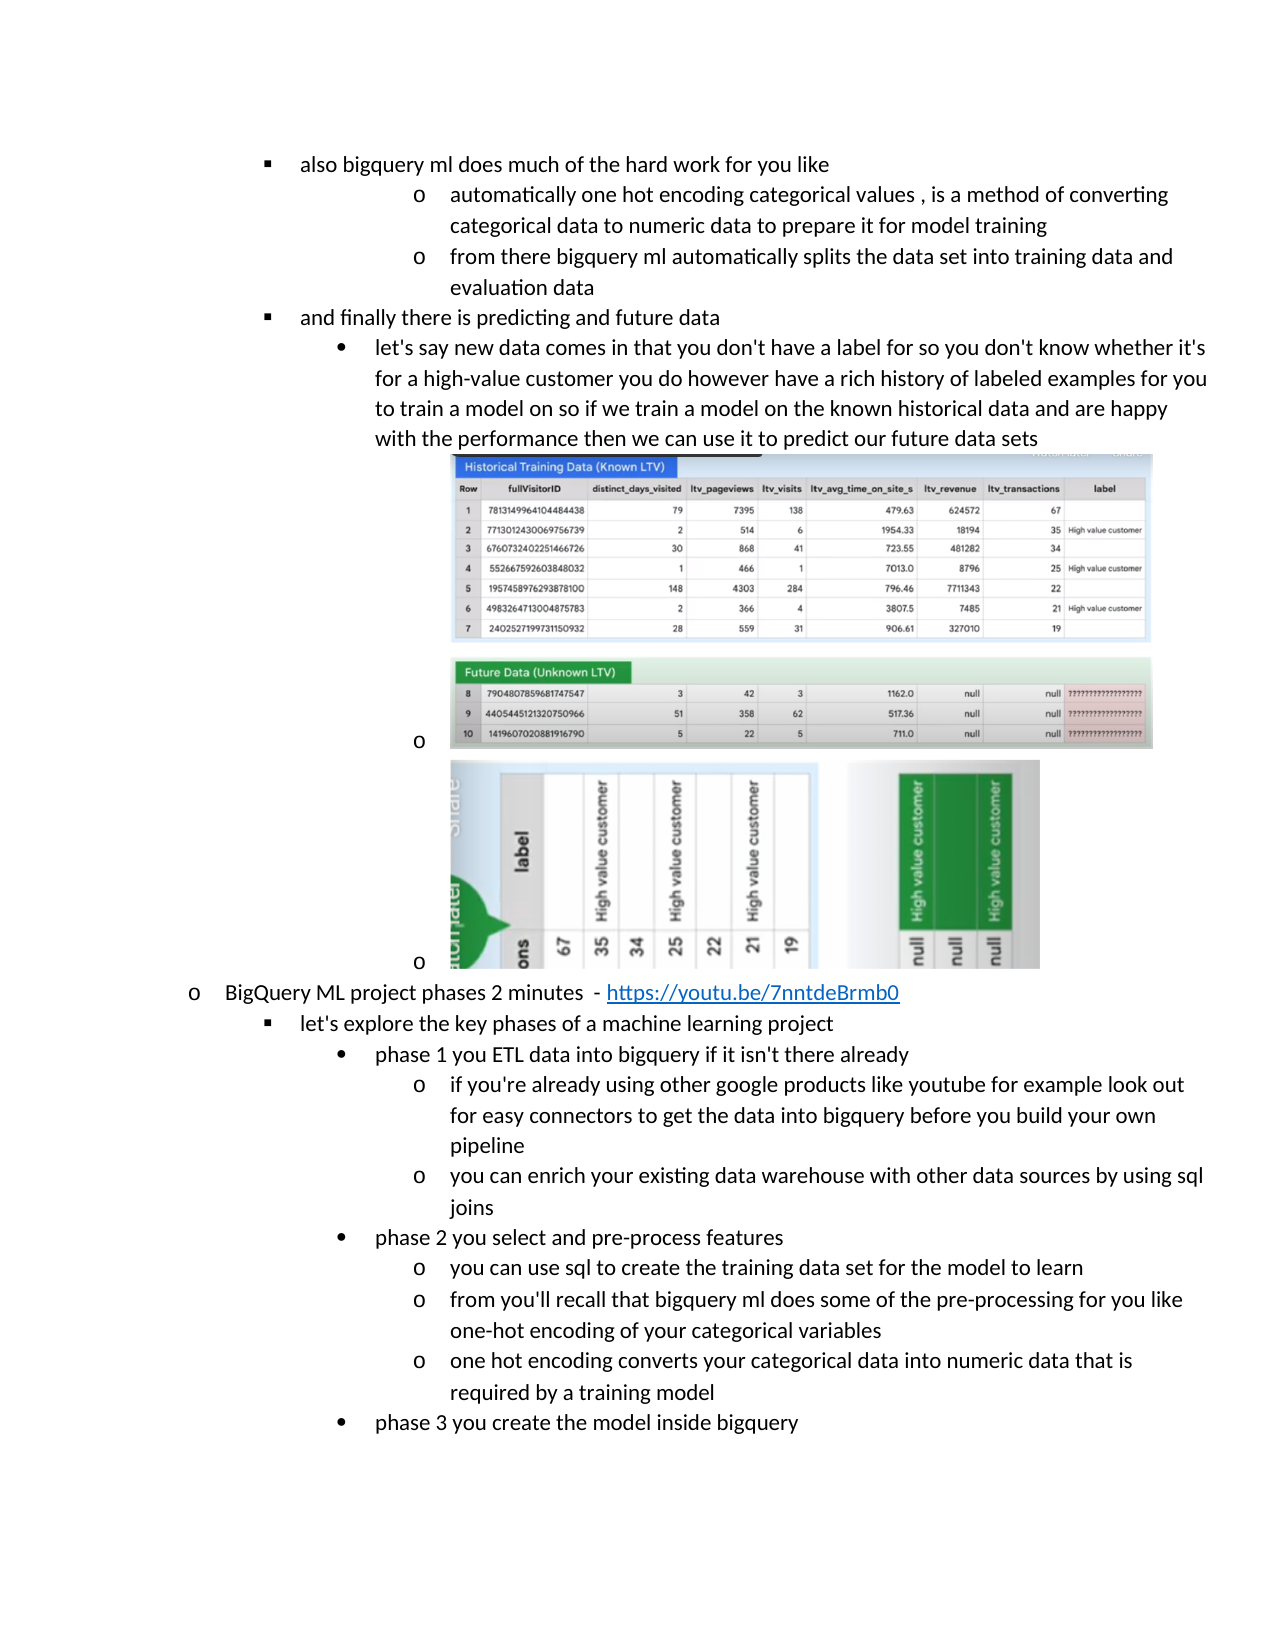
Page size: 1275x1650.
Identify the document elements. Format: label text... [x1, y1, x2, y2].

picture [451, 760, 1039, 968]
list automatically one hot encoding categorical values , is a method of converting categorical data to numeric data to prepare it for model training [412, 180, 1209, 239]
list let's explore the key phases of a machine learning project [262, 1009, 1209, 1037]
list BigQuery ML project phases 2 minutes - https://youtu.be/7nntdeBrmb0 [187, 978, 1209, 1007]
list you can use sql to create the training data set for the model to learn [412, 1253, 1209, 1283]
list phase 2 you select and pre-process features [337, 1223, 1209, 1251]
list you can enrich your existing data warehouse with other data sources by using sql joins [412, 1162, 1209, 1221]
picture [450, 454, 1153, 749]
list also bigquery ml does much of the hard work for you like [262, 150, 1209, 178]
list and finally there is predicting and future data [262, 303, 1209, 331]
list one hot encoding converts your categorical data into numeric data that is required by a training model [412, 1346, 1209, 1406]
list from you'll recall that bigquery ml does some of the pre-processing for you like one-hot encoding of your categorical variables [412, 1285, 1209, 1344]
list from there bigquery ml automatically splits the data set into training data and evaluation data [412, 242, 1209, 301]
list if you're already using other google products like youtube for example look out for easy connectors to get the data into bigquery before you build your own pipeline [412, 1070, 1209, 1159]
list phase 1 you ETL data into bigquery if it isn't there already [337, 1040, 1209, 1068]
list phase 3 you create the model inside bigquery [337, 1408, 1209, 1436]
list let's say new data comes in that you don't have a label for so you don't know whether it's for a high-value customer you do however have a rich history of labeled examples for you to train a model on so if we train a model on the known historical data and are happy with the performance then we can use it to predict our future data sets [337, 333, 1209, 452]
